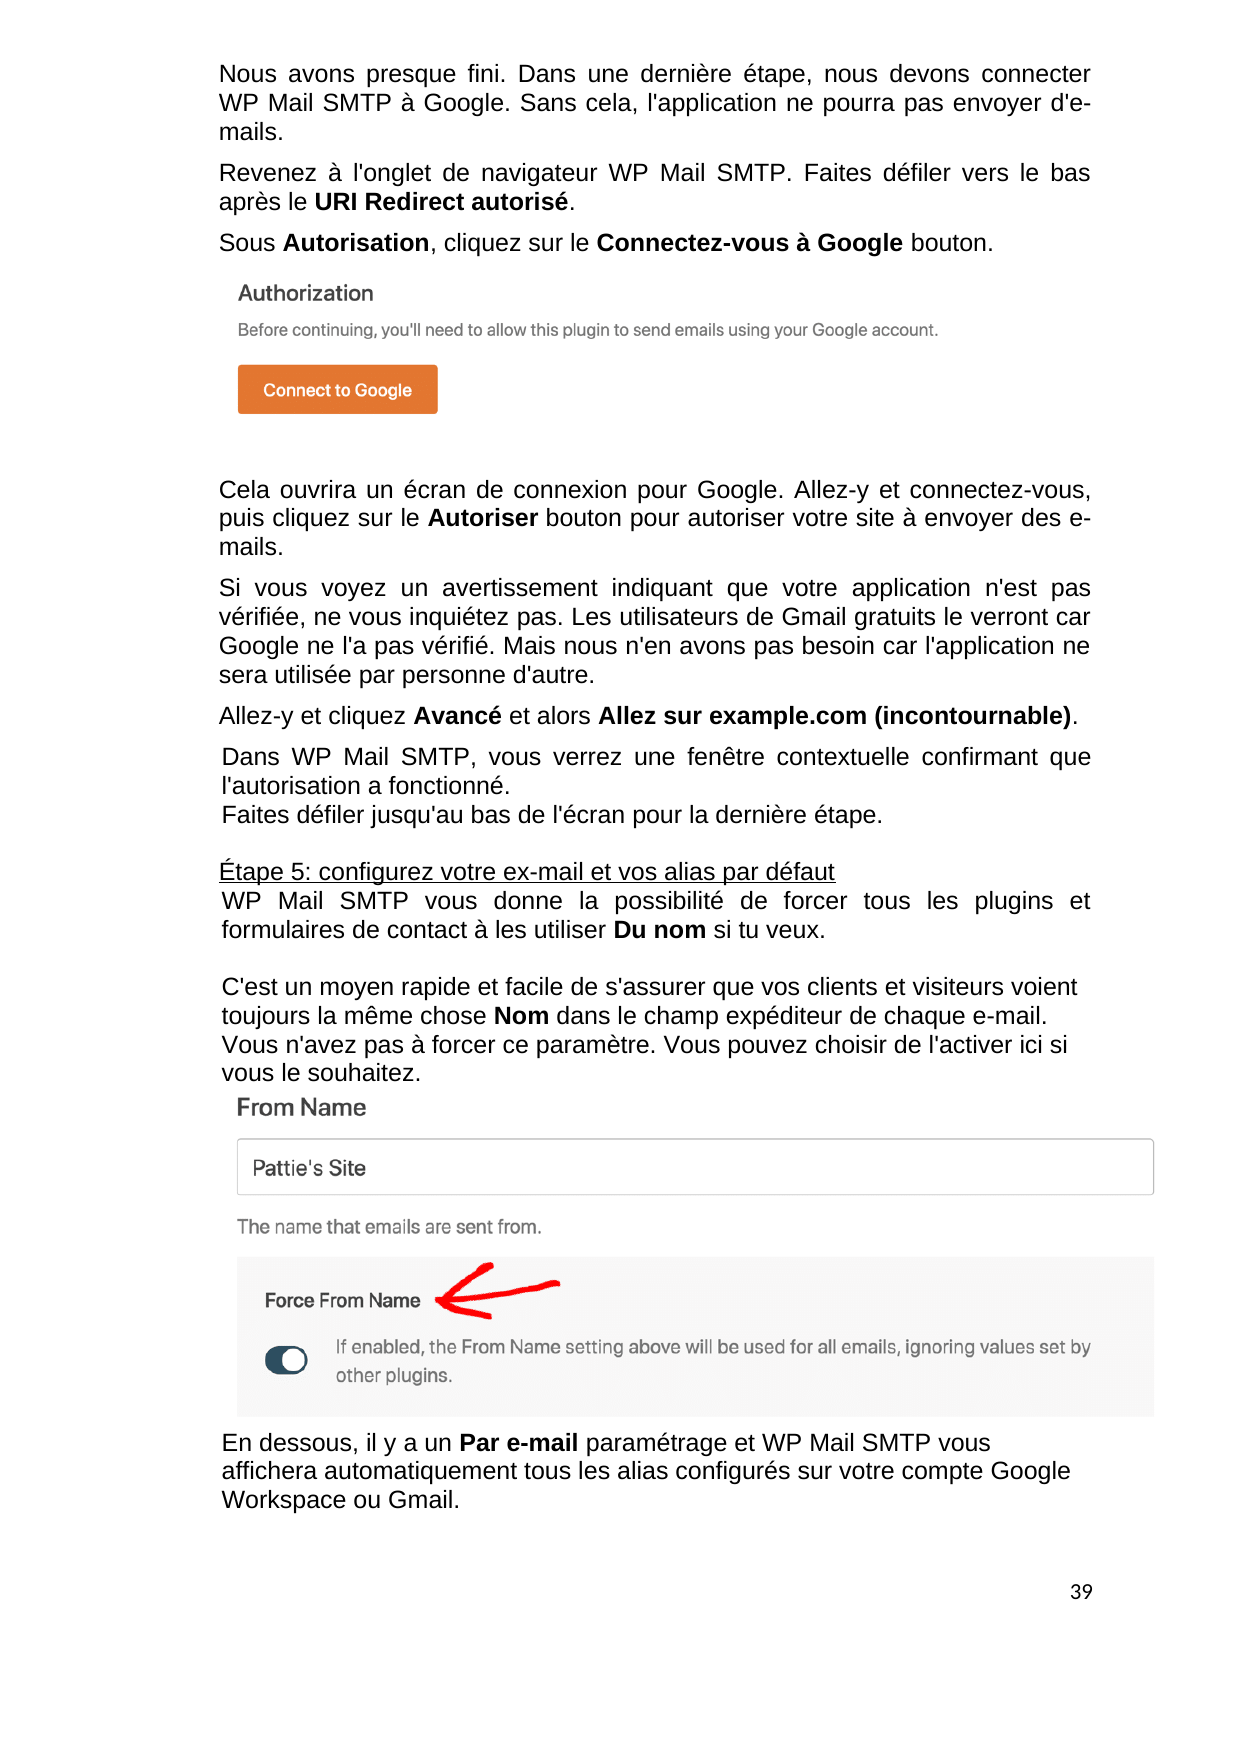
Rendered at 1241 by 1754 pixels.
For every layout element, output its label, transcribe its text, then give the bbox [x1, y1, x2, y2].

picture [218, 269, 947, 431]
text Si vous voyez un avertissement indiquant que votre application n'est pas vérifiée, ne vous inquiétez pas. Les utilisateurs de Gmail gratuits le verront car Google ne l'a pas vérifié. Mais nous n'en avons pas besoin car l'application ne sera utilisée par personne d'autre. [218, 573, 1093, 688]
text Cela ouvrira un écran de connexion pour Google. Allez-y et connectez-vous, puis cliquez sur le Autoriser bouton pour autoriser votre site à envoyer des e-mails. [218, 474, 1093, 561]
picture [221, 1087, 1167, 1428]
text Allez-y et cliquez Avancé et alors Allez sur example.com (incontournable). [218, 701, 1093, 729]
text Sous Autorisation, cliquez sur le Connectez-vous à Google bouton. [218, 228, 1093, 257]
text Revenez à l'onglet de navigateur WP Mail SMTP. Faites défiler vers le bas après le URI Redirect autorisé. [218, 158, 1093, 215]
text Vous n'avez pas à forcer ce paramètre. Vous pouvez choisir de l'activer ici si vous le souhaitez. [221, 1029, 1093, 1087]
text C'est un moyen rapide et facile de s'assurer que vos clients et visiteurs voient toujours la même chose Nom dans le champ expéditeur de chaque e-mail. [221, 972, 1093, 1029]
text Dans WP Mail SMTP, vous verrez une fenêtre contextuelle confirmant que l'autorisation a fonctionné. [221, 742, 1093, 799]
text Étape 5: configurez votre ex-mail et vos alias par défaut [218, 857, 1093, 886]
text Faites défiler jusqu'au bas de l'écran pour la dernière étape. [221, 799, 1093, 828]
text WP Mail SMTP vous donne la possibilité de forcer tous les plugins et formulaires de contact à les utiliser Du nom si tu veux. [221, 886, 1093, 943]
text Nous avons presque fini. Dans une dernière étape, nous devons connecter WP Mail SMTP à Google. Sans cela, l'application ne pourra pas envoyer d'e-mails. [218, 59, 1093, 145]
text En dessous, il y a un Par e-mail paramétrage et WP Mail SMTP vous affichera automatiquement tous les alias configurés sur votre compte Google Workspace ou Gmail. [221, 1428, 1093, 1514]
